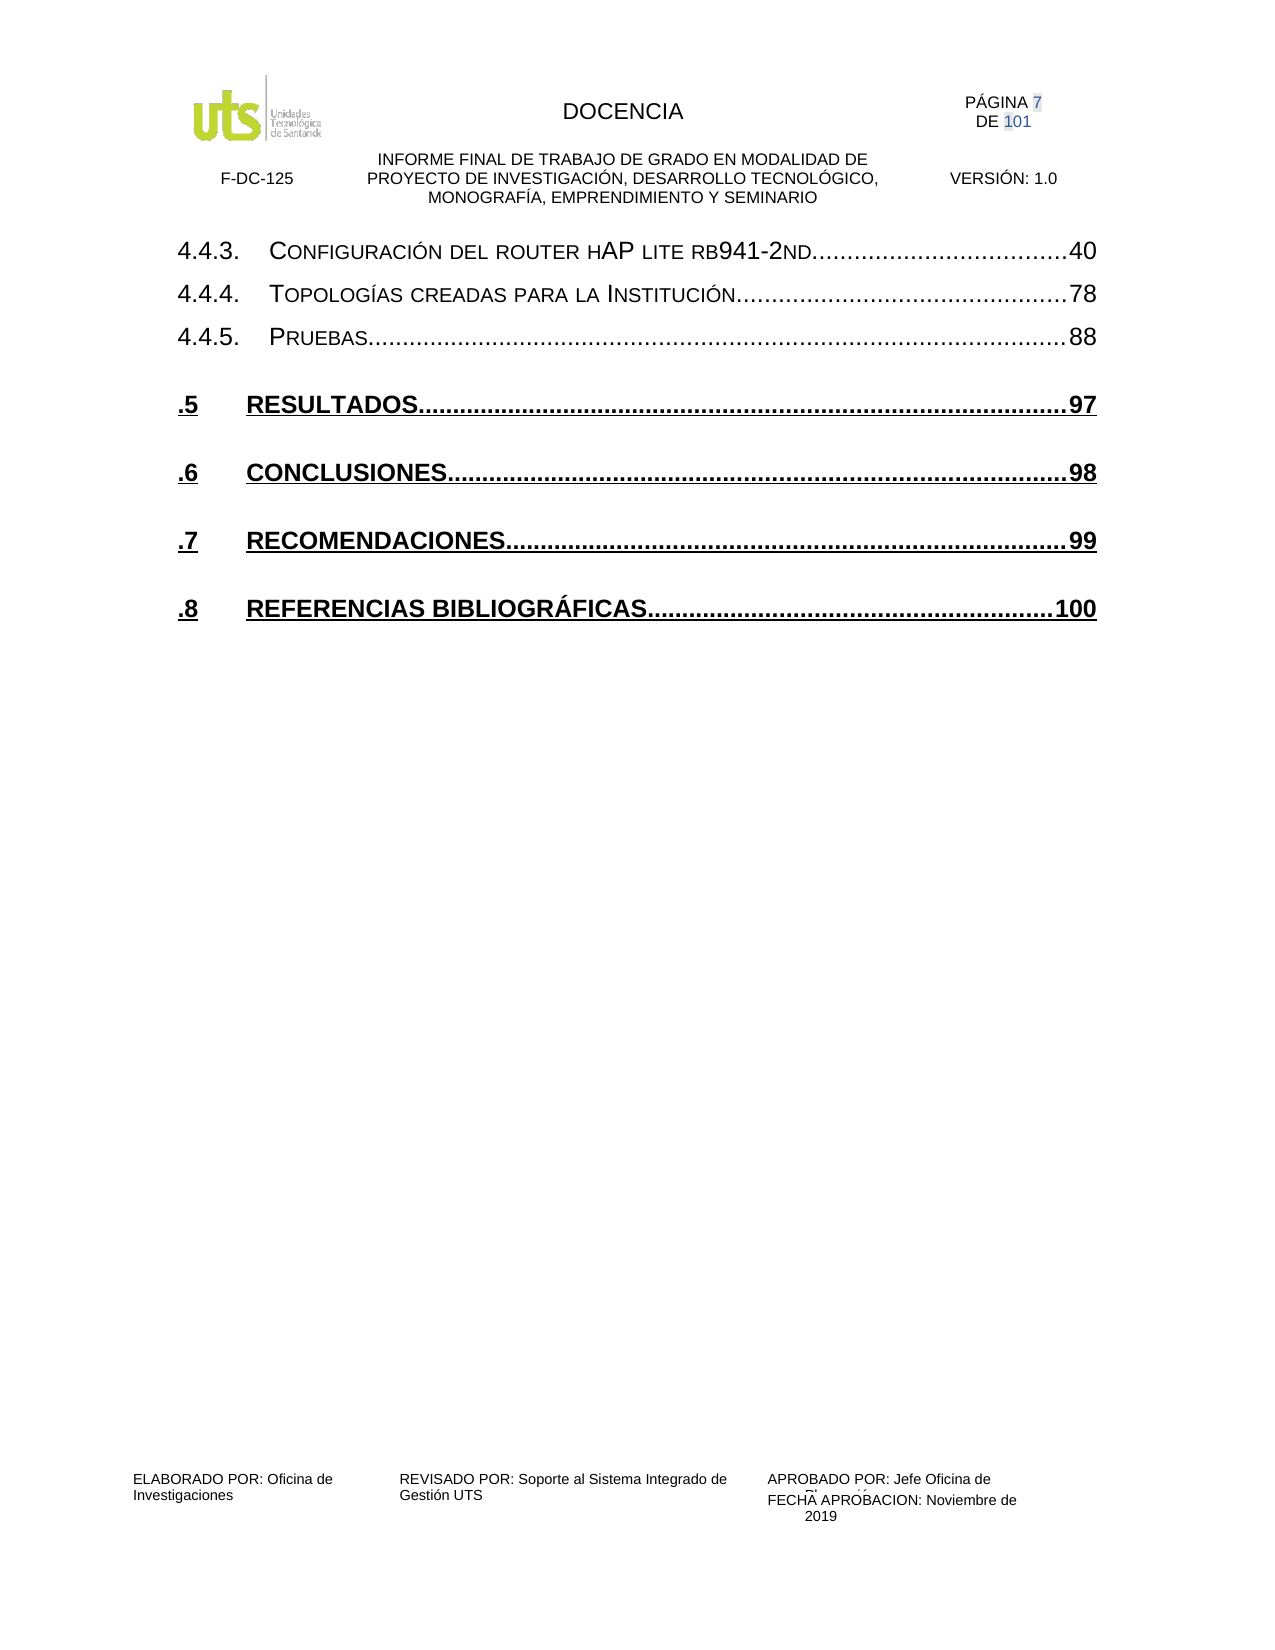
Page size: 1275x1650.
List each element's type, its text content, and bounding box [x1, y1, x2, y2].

text .8 REFERENCIAS BIBLIOGRÁFICAS 100 [177, 594, 1098, 623]
text .7 RECOMENDACIONES 99 [177, 526, 1098, 555]
text .6 CONCLUSIONES 98 [177, 458, 1098, 487]
text 4.4.5. Pruebas 88 [177, 322, 1098, 351]
text 4.4.3. Configuración del router hAP lite rb941-2nd 40 [177, 236, 1098, 264]
text 4.4.4. Topologías creadas para la Institución 78 [177, 279, 1098, 308]
picture [192, 75, 321, 149]
text .5 RESULTADOS 97 [177, 390, 1098, 419]
